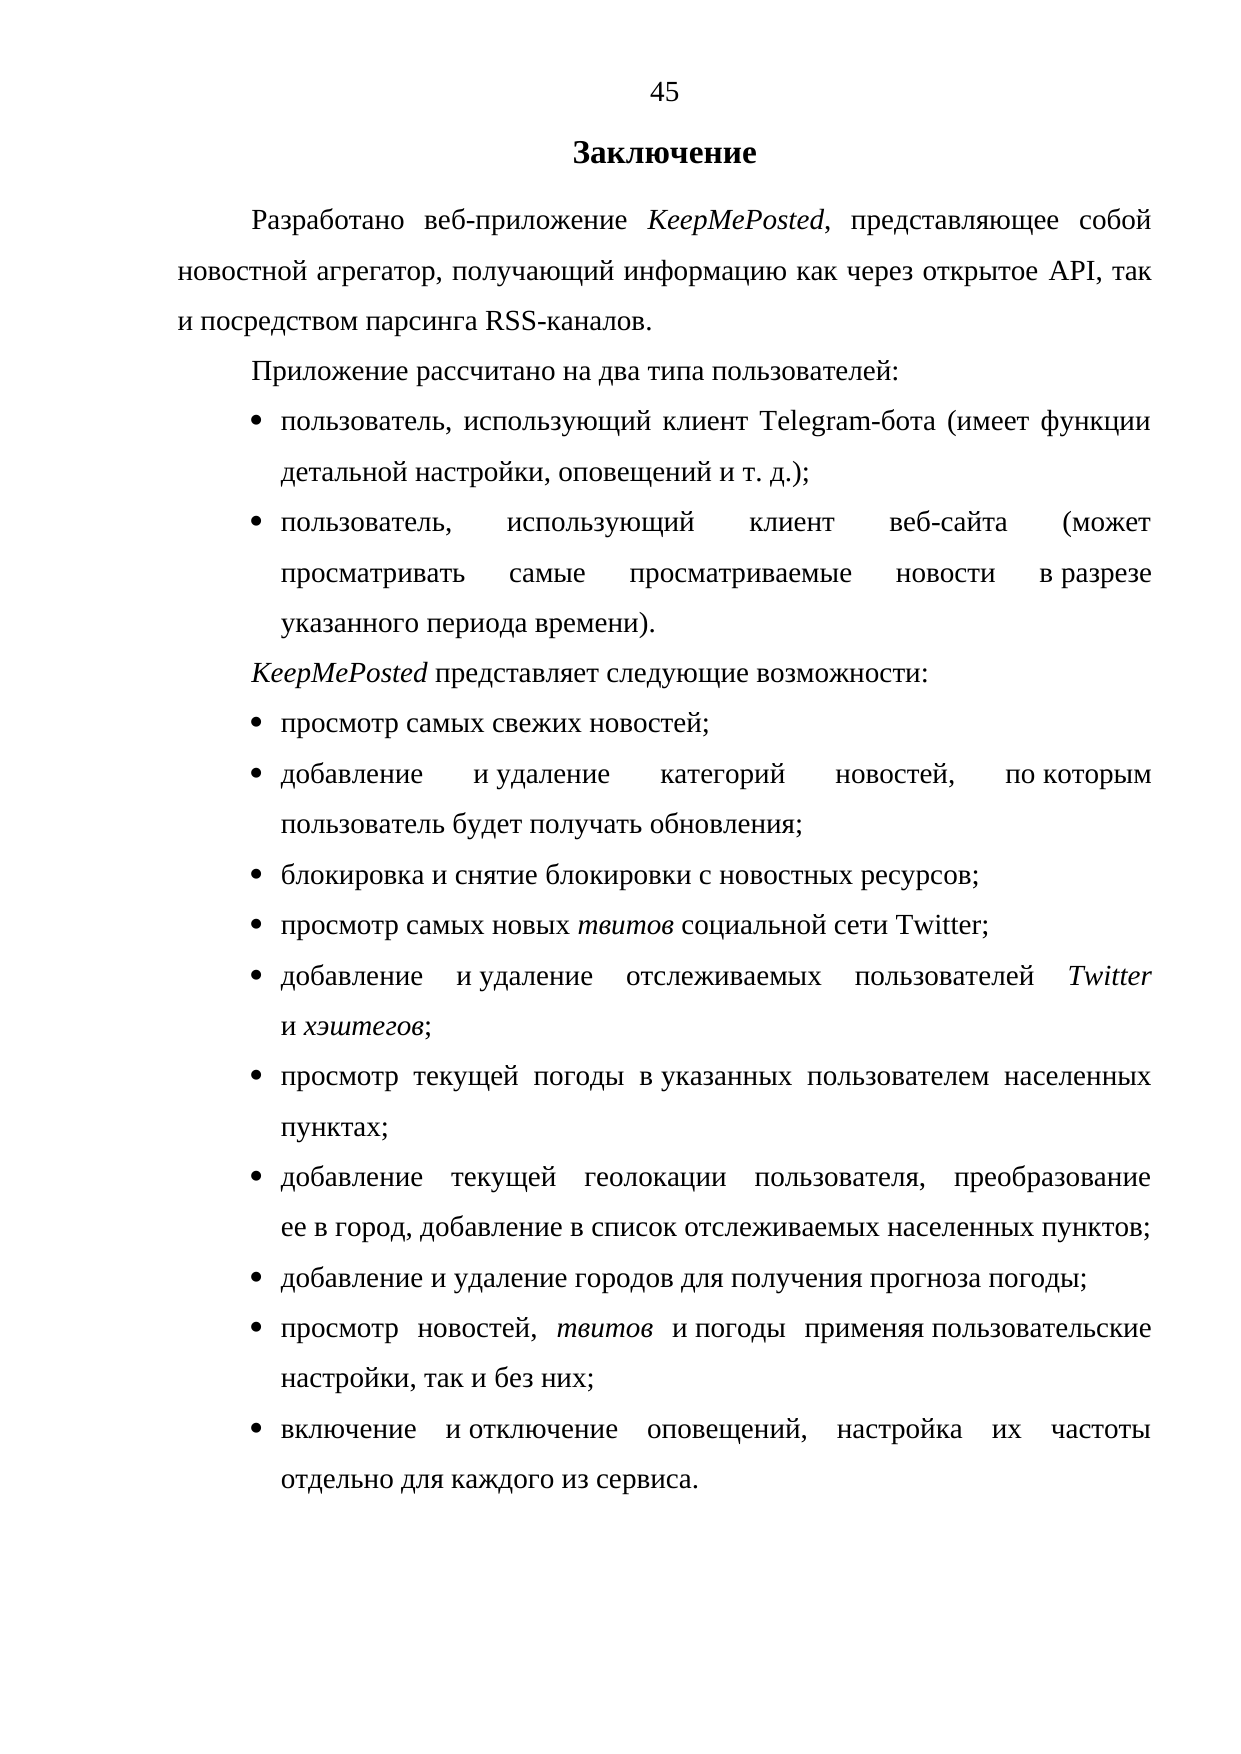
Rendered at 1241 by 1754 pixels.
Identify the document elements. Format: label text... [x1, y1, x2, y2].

text просмотр новостей, твитов и погоды применяя пользовательские настройки, так и без них; [251, 1310, 1152, 1394]
text просмотр самых новых твитов социальной сети Twitter; [251, 907, 1152, 941]
text KeepMePosted представляет следующие возможности: [177, 655, 1152, 689]
text пользователь, использующий клиент веб-сайта (может просматривать самые просматриваемые новости в разрезе указанного периода времени). [251, 504, 1152, 638]
text включение и отключение оповещений, настройка их частоты отдельно для каждого из сервиса. [251, 1411, 1152, 1495]
text просмотр самых свежих новостей; [251, 706, 1152, 739]
text пользователь, использующий клиент Telegram-бота (имеет функции детальной настройки, оповещений и т. д.); [251, 403, 1152, 487]
text добавление и удаление категорий новостей, по которым пользователь будет получать обновления; [251, 756, 1152, 840]
text добавление текущей геолокации пользователя, преобразование ее в город, добавление в список отслеживаемых населенных пунктов; [251, 1159, 1152, 1243]
text Приложение рассчитано на два типа пользователей: [177, 353, 1152, 387]
text блокировка и снятие блокировки с новостных ресурсов; [251, 857, 1152, 890]
text Разработано веб-приложение KeepMePosted, представляющее собой новостной агрегатор, получающий информацию как через открытое API, так и посредством парсинга RSS-каналов. [177, 202, 1152, 336]
text добавление и удаление городов для получения прогноза погоды; [251, 1260, 1152, 1293]
text просмотр текущей погоды в указанных пользователем населенных пунктах; [251, 1058, 1152, 1142]
text добавление и удаление отслеживаемых пользователей Twitter и хэштегов; [251, 958, 1152, 1042]
subtitle Заключение [177, 132, 1152, 171]
